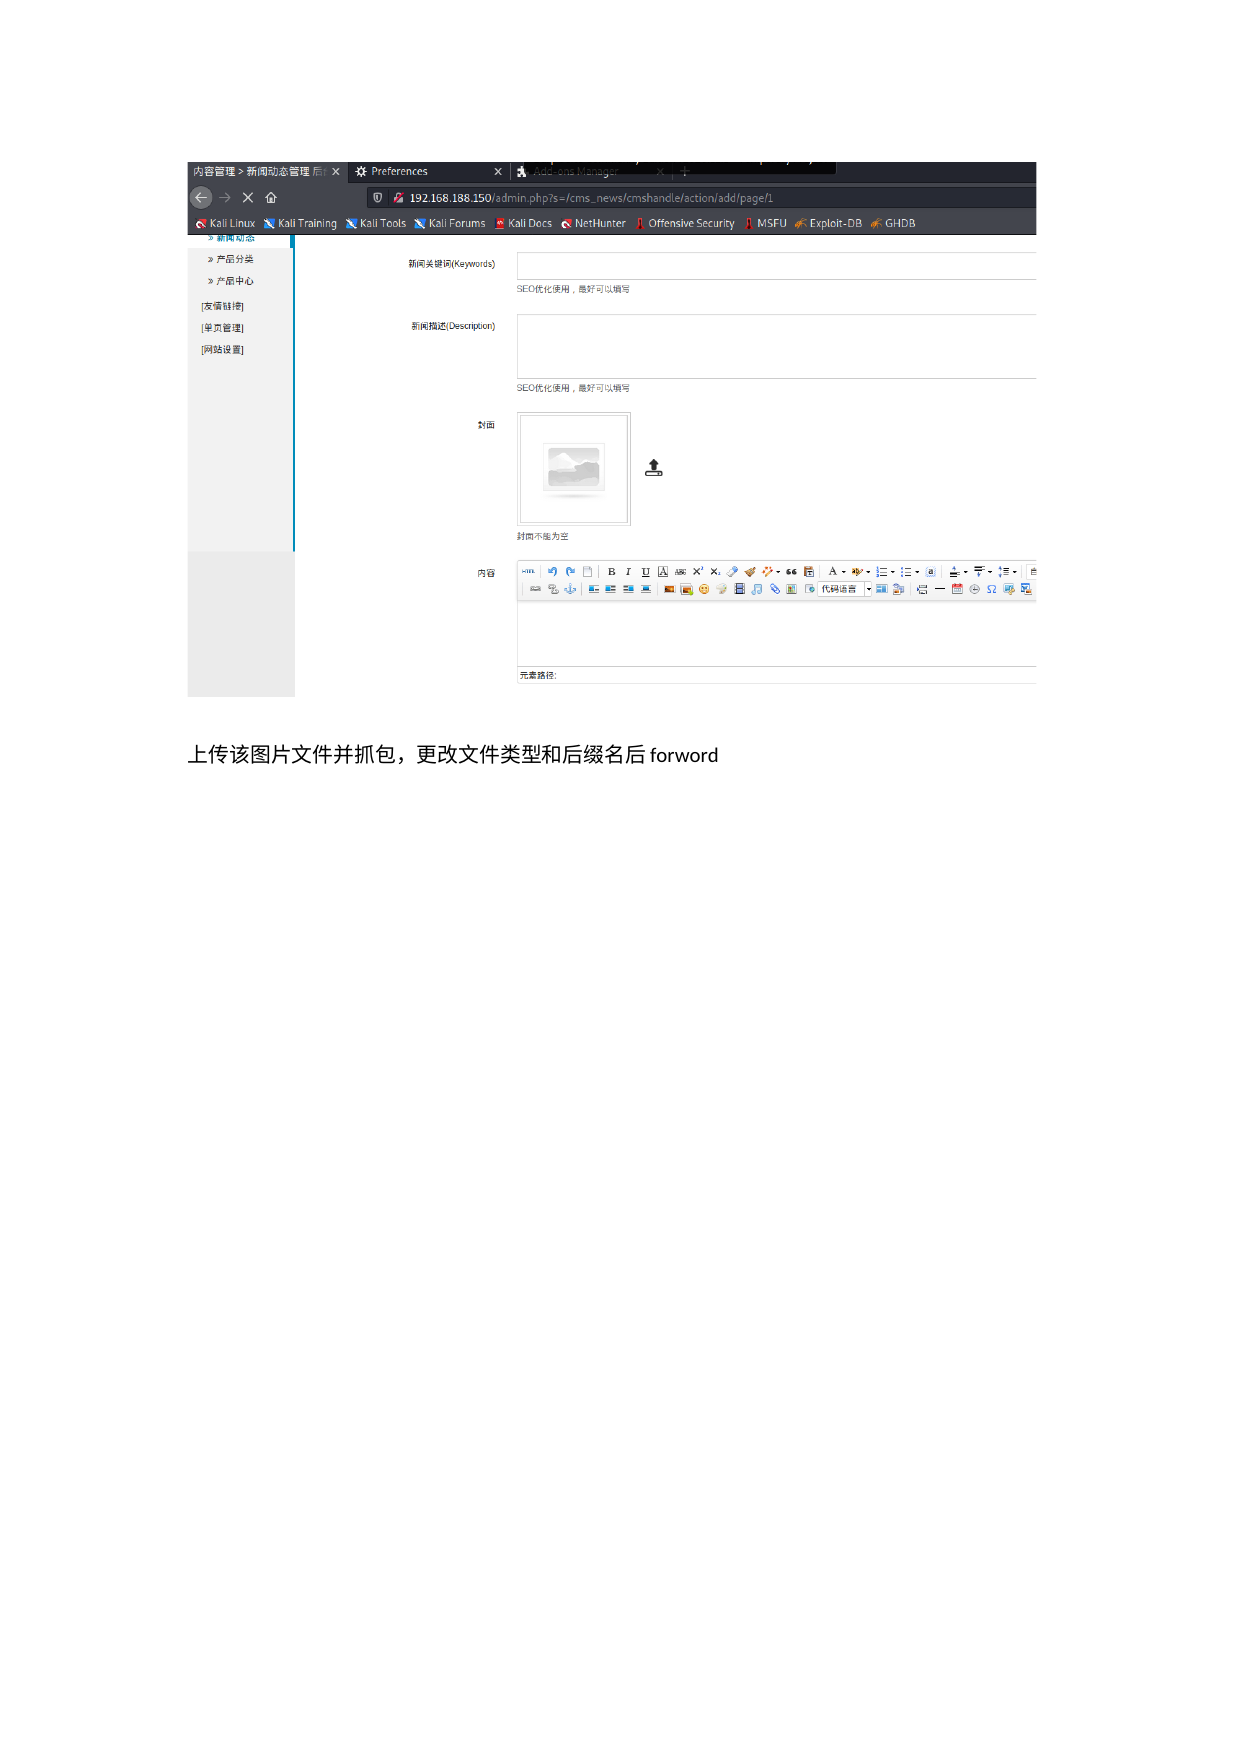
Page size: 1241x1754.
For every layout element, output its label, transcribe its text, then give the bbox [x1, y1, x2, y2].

picture [187, 162, 1037, 697]
list 上传该图片文件并抓包，更改文件类型和后缀名后forword [187, 737, 1053, 769]
